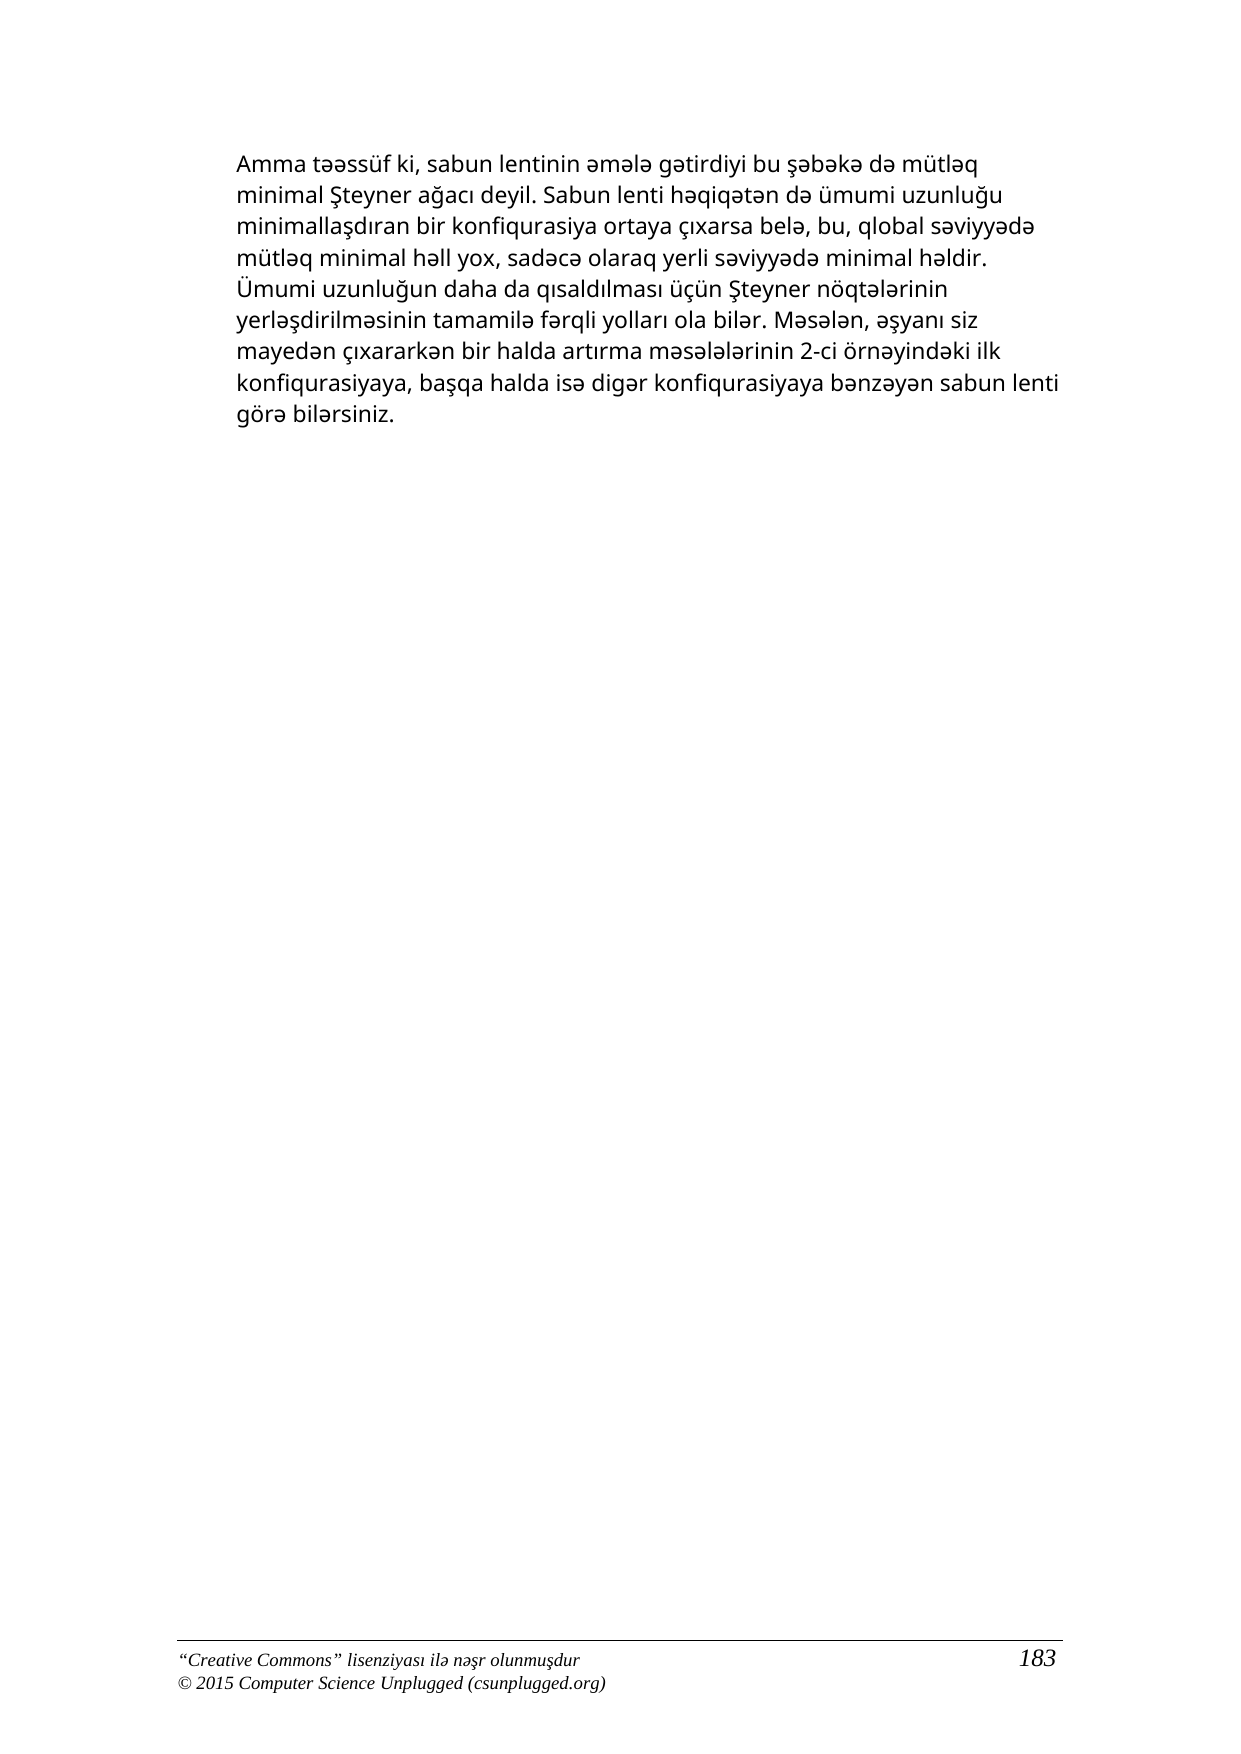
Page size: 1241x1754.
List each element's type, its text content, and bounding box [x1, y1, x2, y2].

text Amma təəssüf ki, sabun lentinin əmələ gətirdiyi bu şəbəkə də mütləq minimal Şteyner ağacı deyil. Sabun lenti həqiqətən də ümumi uzunluğu minimallaşdıran bir konfiqurasiya ortaya çıxarsa belə, bu, qlobal səviyyədə mütləq minimal həll yox, sadəcə olaraq yerli səviyyədə minimal həldir. Ümumi uzunluğun daha da qısaldılması üçün Şteyner nöqtələrinin yerləşdirilməsinin tamamilə fərqli yolları ola bilər. Məsələn, əşyanı siz mayedən çıxararkən bir halda artırma məsələlərinin 2-ci örnəyindəki ilk konfiqurasiyaya, başqa halda isə digər konfiqurasiyaya bənzəyən sabun lenti görə bilərsiniz. [236, 148, 1063, 429]
